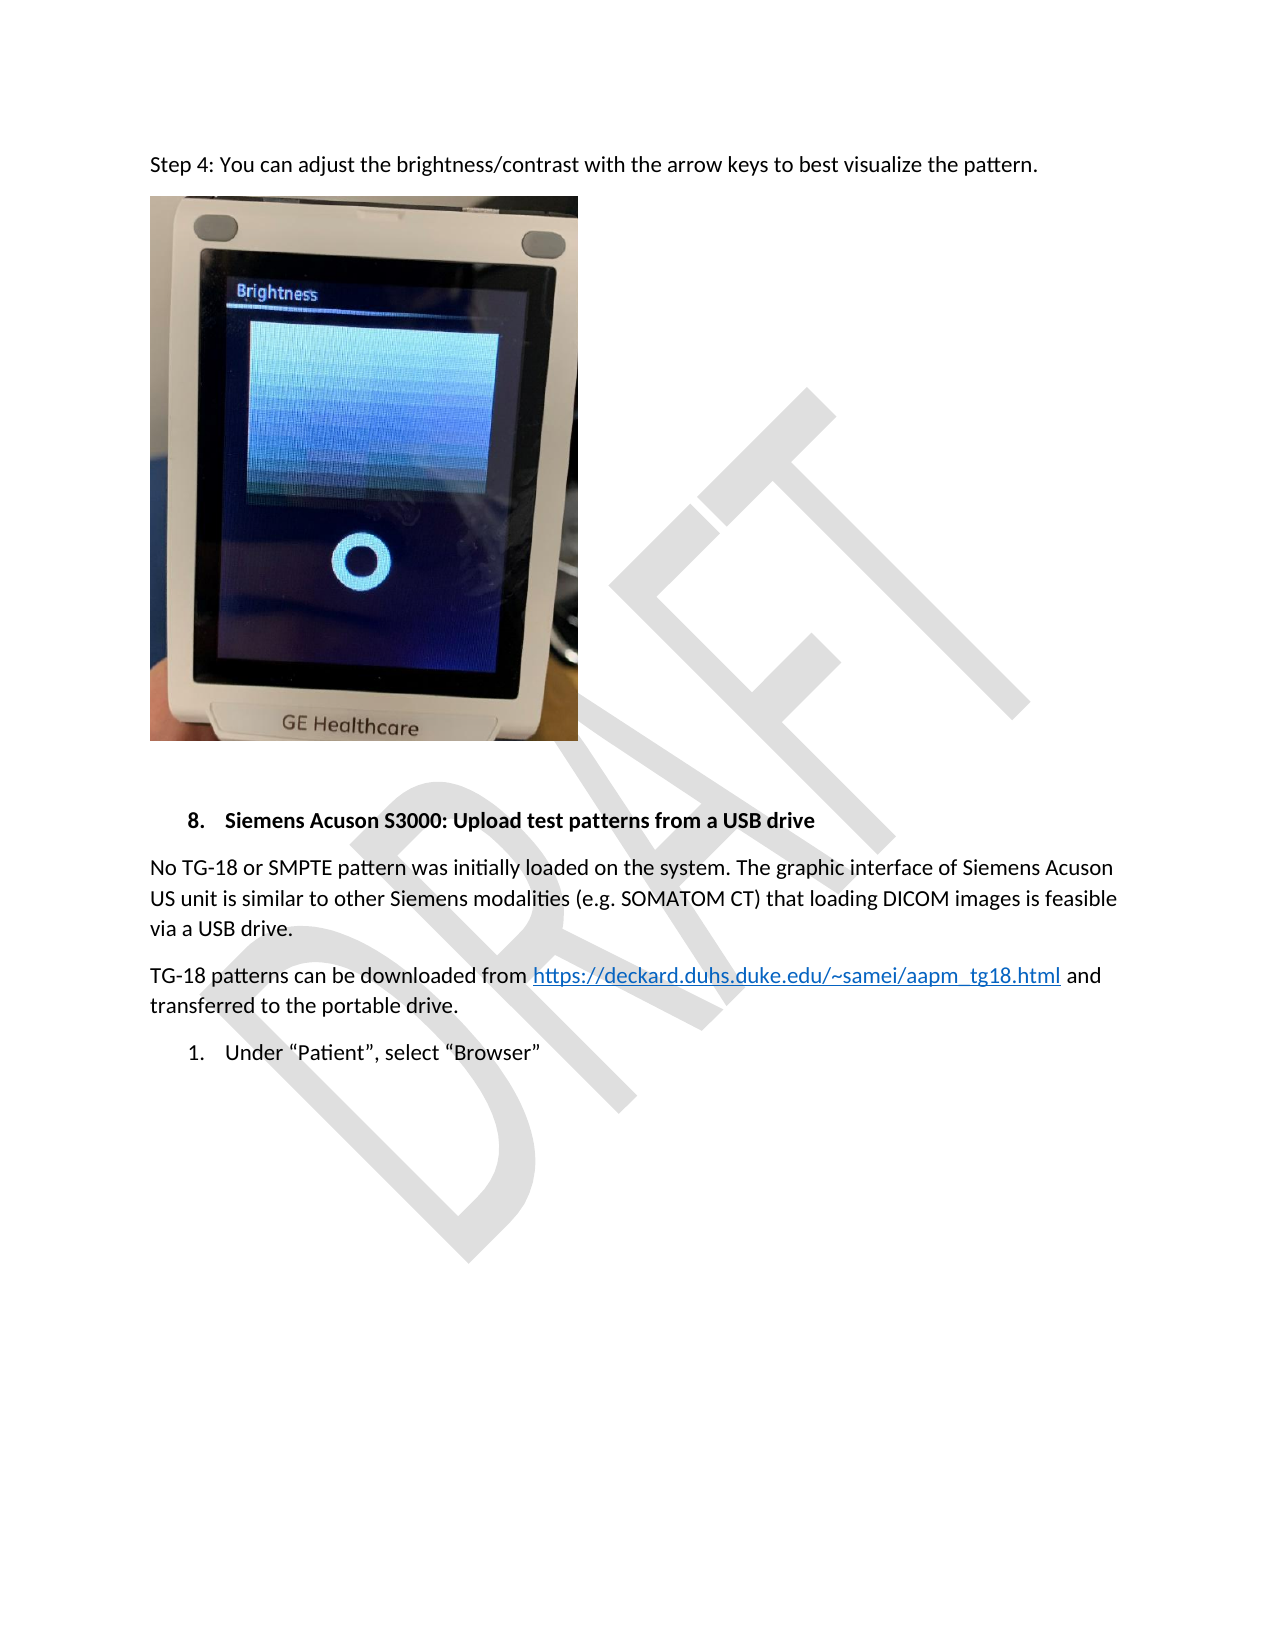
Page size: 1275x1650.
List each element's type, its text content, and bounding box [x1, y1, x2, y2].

text No TG-18 or SMPTE pattern was initially loaded on the system. The graphic interface of Siemens Acuson US unit is similar to other Siemens modalities (e.g. SOMATOM CT) that loading DICOM images is feasible via a USB drive. [150, 853, 1125, 942]
text TG-18 patterns can be downloaded from https://deckard.duhs.duke.edu/~samei/aapm_tg18.html and transferred to the portable drive. [150, 961, 1125, 1019]
list Under “Patient”, select “Browser” [187, 1038, 1125, 1066]
picture [150, 196, 578, 741]
text Step 4: You can adjust the brightness/contrast with the arrow keys to best visualize the pattern. [150, 150, 1125, 178]
list Siemens Acuson S3000: Upload test patterns from a USB drive [187, 807, 1125, 834]
